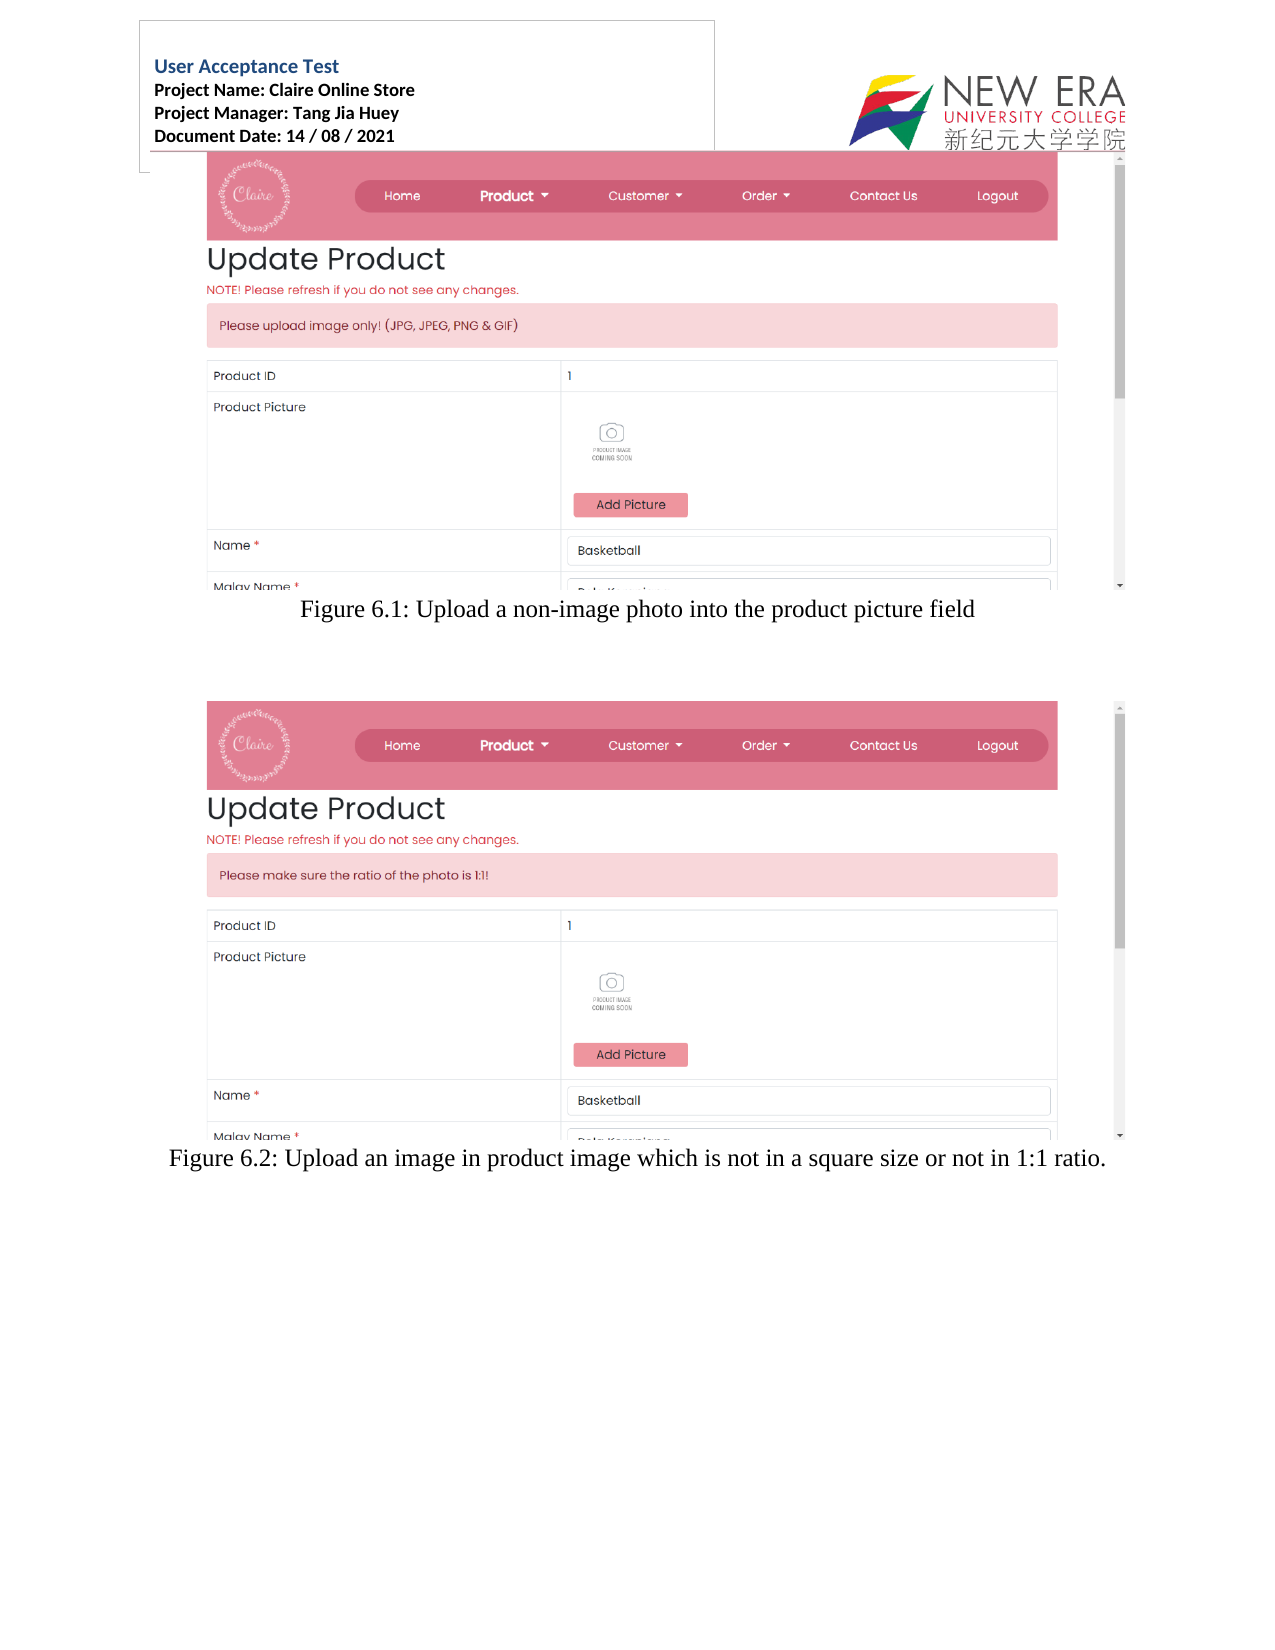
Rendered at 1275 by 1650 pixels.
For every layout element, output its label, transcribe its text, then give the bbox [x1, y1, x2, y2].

picture [150, 75, 1125, 590]
text Figure 6.2: Upload an image in product image which is not in a square size or not in 1:1 ratio. [150, 1143, 1125, 1172]
text Figure 6.1: Upload a non-image photo into the product picture field [150, 594, 1125, 623]
picture [150, 701, 1125, 1140]
